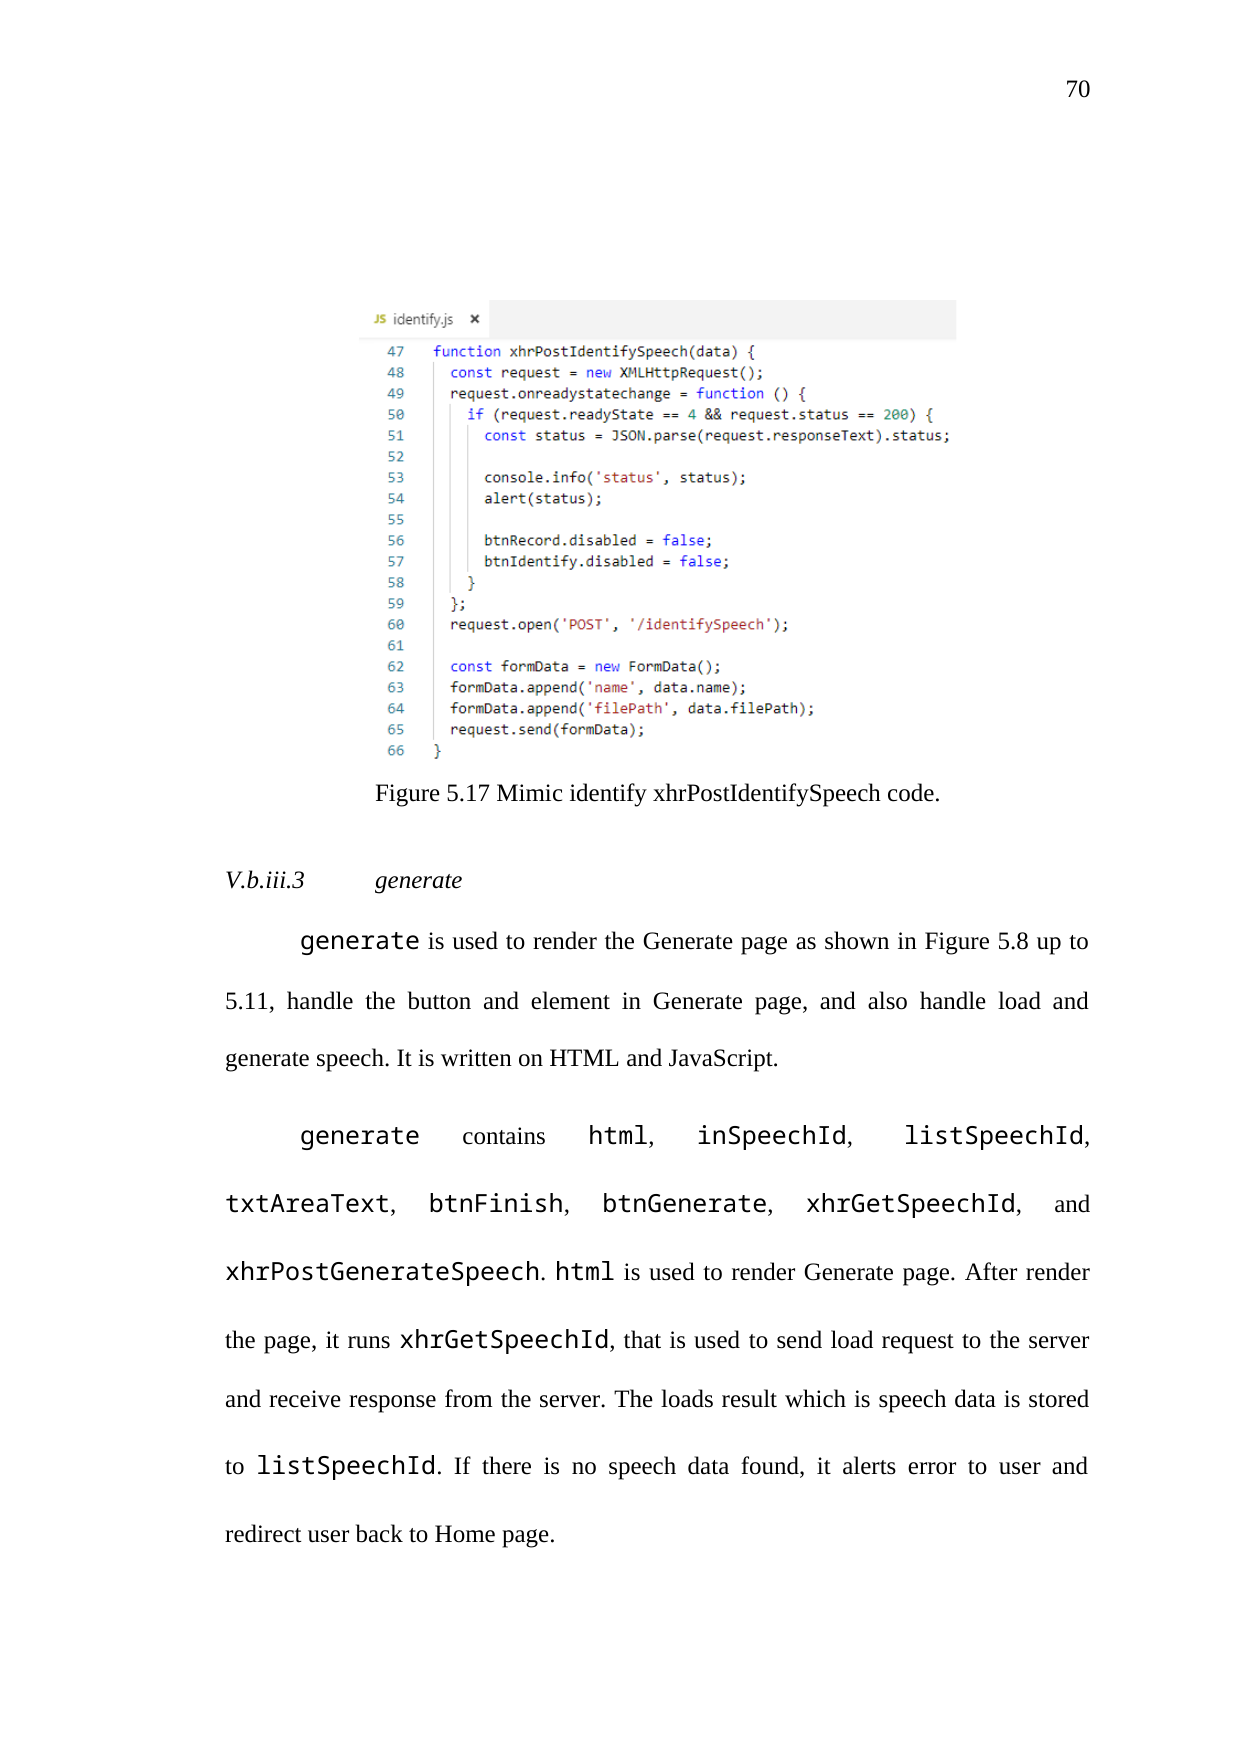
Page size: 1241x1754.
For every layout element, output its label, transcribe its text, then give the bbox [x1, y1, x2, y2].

picture [358, 300, 957, 762]
text generate contains html, inSpeechId, listSpeechId, txtAreaText, btnFinish, btnGenerate, xhrGetSpeechId, and xhrPostGenerateSpeech. html is used to render Generate page. After render the page, it runs xhrGetSpeechId, that is used to send load request to the server and receive response from the server. The loads result which is speech data is stored to listSpeechId. If there is no speech data found, it alerts error to user and redirect user back to Home page. [225, 1117, 1090, 1549]
text Figure 5.17 Mimic identify xhrPostIdentifySpeech code. [225, 778, 1090, 807]
subtitle generate [225, 865, 1090, 894]
text generate is used to render the Generate page as shown in Figure 5.8 up to 5.11, handle the button and element in Generate page, and also handle load and generate speech. It is written on HTML and JavaScript. [225, 923, 1090, 1072]
